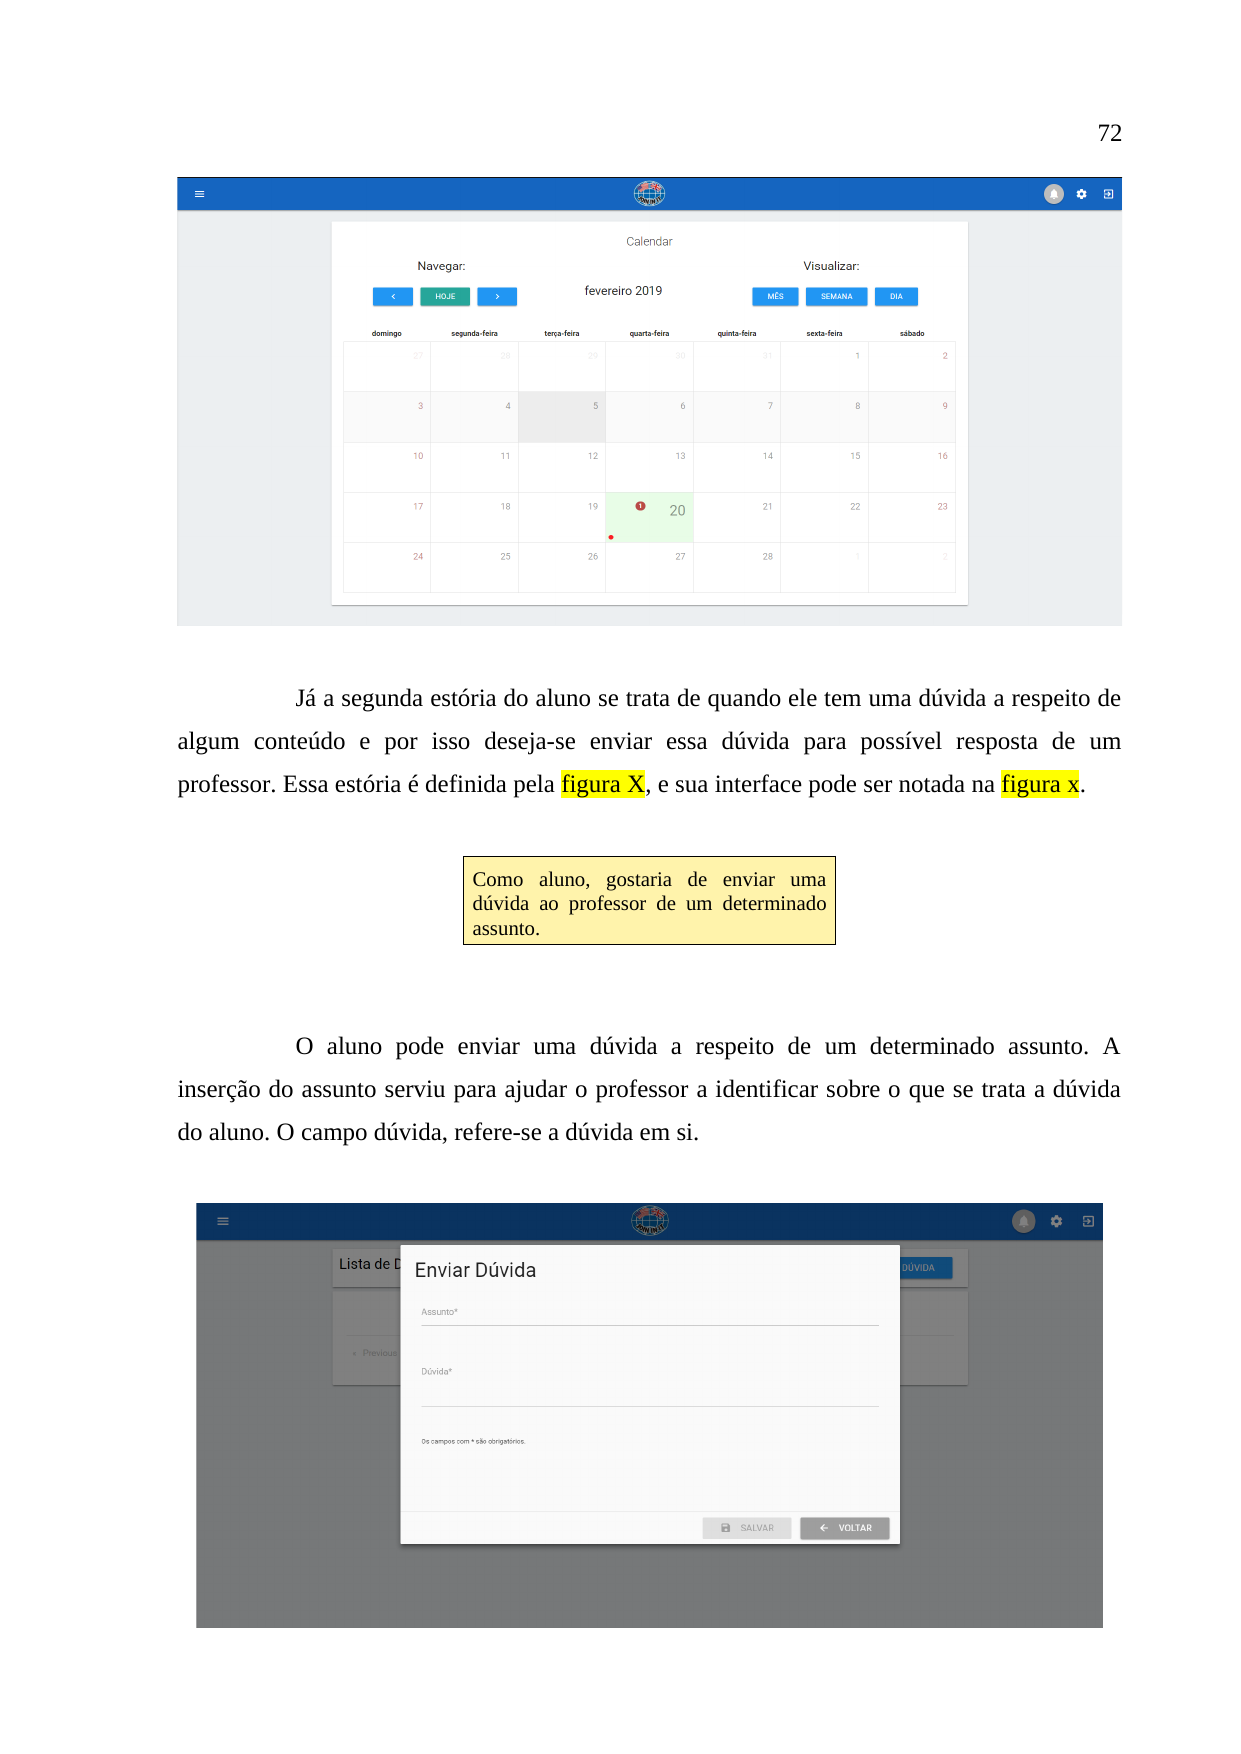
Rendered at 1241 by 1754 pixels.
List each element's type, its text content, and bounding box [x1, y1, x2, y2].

picture [177, 177, 1123, 626]
text Já a segunda estória do aluno se trata de quando ele tem uma dúvida a respeito de algum conteúdo e por isso deseja-se enviar essa dúvida para possível resposta de um professor. Essa estória é definida pela figura X, e sua interface pode ser notada na figura x. [177, 683, 1122, 798]
text O aluno pode enviar uma dúvida a respeito de um determinado assunto. A inserção do assunto serviu para ajudar o professor a identificar sobre o que se trata a dúvida do aluno. O campo dúvida, refere-se a dúvida em si. [177, 1031, 1122, 1146]
text Como aluno, gostaria de enviar uma dúvida ao professor de um determinado assunto. [464, 857, 835, 944]
picture [196, 1203, 1103, 1628]
